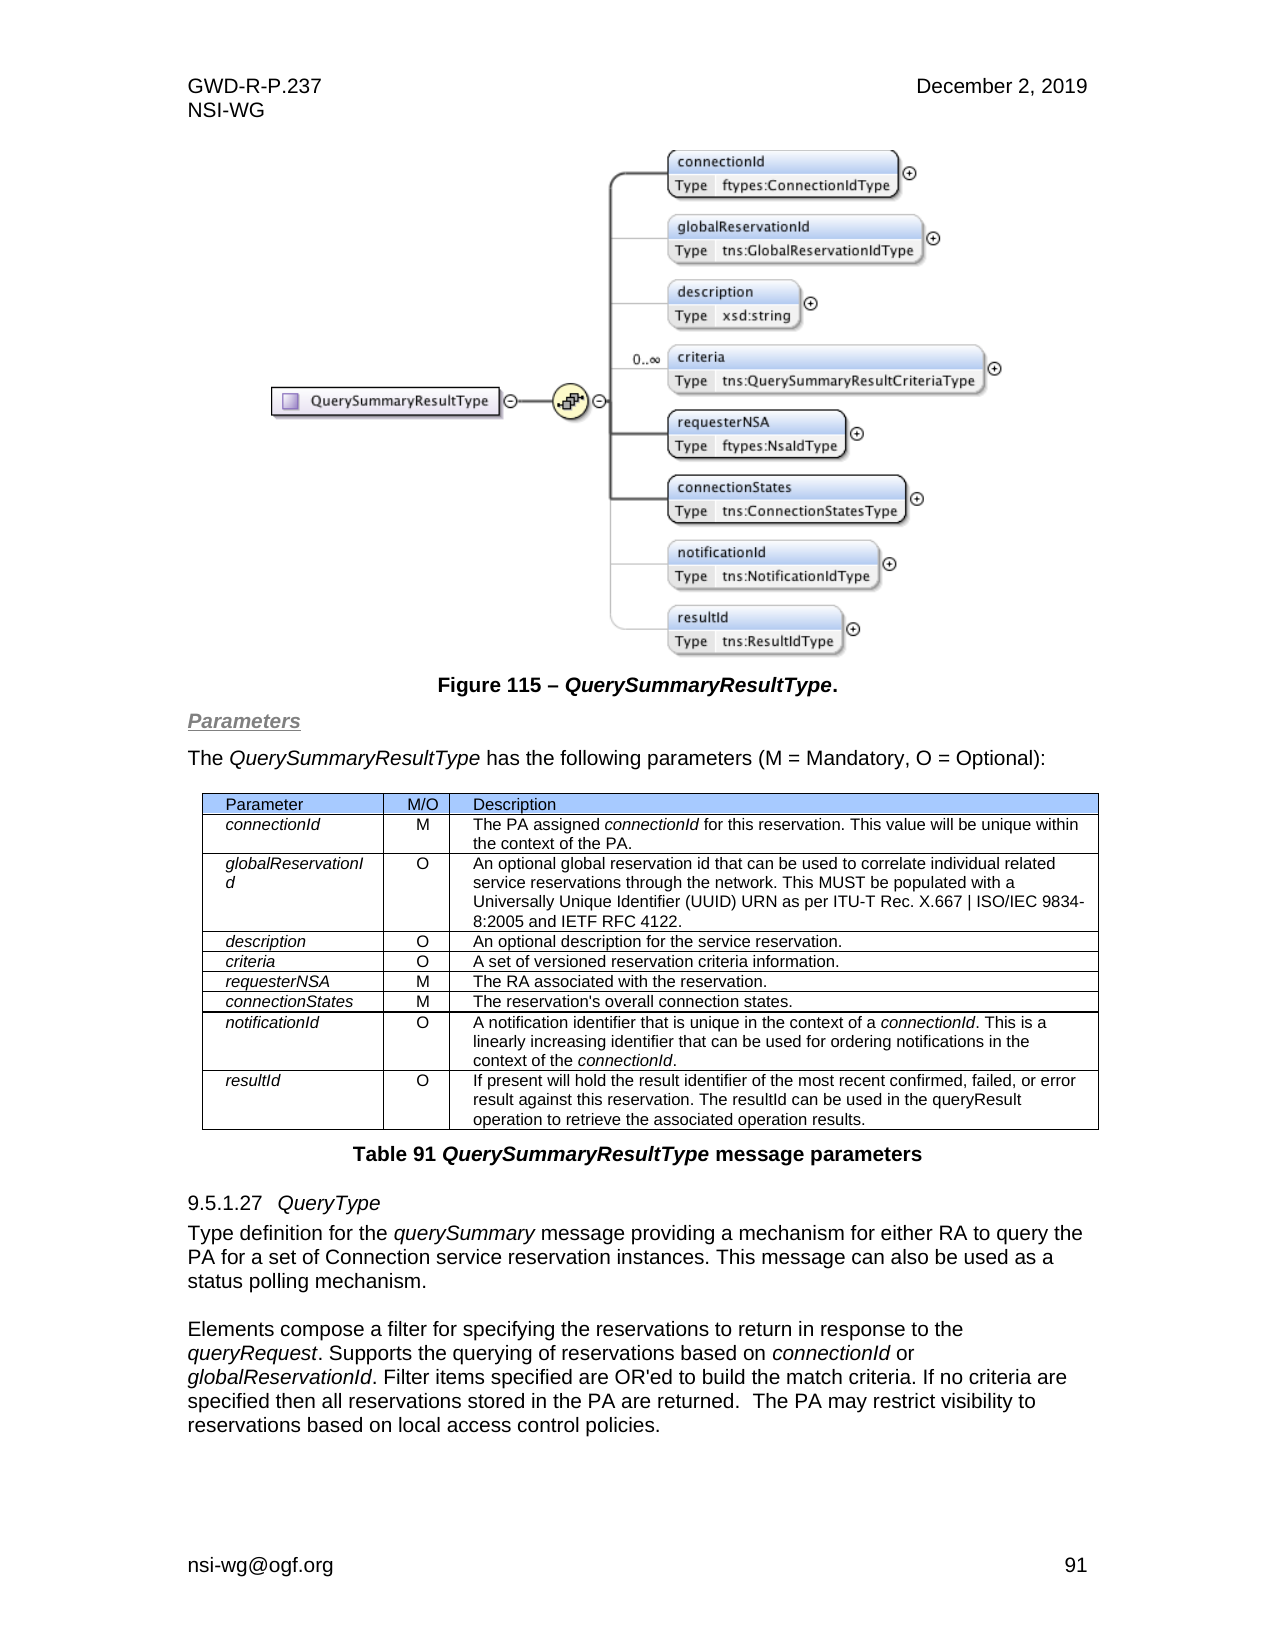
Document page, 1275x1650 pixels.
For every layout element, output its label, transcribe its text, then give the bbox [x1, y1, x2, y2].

text The QuerySummaryResultType has the following parameters (M = Mandatory, O = Optional): [187, 745, 1087, 769]
picture [271, 150, 1004, 660]
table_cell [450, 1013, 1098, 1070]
text Table 91 QuerySummaryResultType message parameters [187, 1142, 1087, 1166]
subtitle QueryType [187, 1191, 1087, 1215]
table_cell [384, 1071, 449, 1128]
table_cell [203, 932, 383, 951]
text Parameters [187, 709, 1087, 733]
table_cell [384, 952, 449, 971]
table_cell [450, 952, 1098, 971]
text Elements compose a filter for specifying the reservations to return in response to the queryRequest. Supports the querying of reservations based on connectionId or globalReservationId. Filter items specified are OR'ed to build the match criteria. If no criteria are specified then all reservations stored in the PA are returned. The PA may restrict visibility to reservations based on local access control policies. [187, 1317, 1087, 1437]
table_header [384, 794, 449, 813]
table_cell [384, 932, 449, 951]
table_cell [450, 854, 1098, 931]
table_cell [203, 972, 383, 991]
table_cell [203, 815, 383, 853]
text Type definition for the querySummary message providing a mechanism for either RA to query the PA for a set of Connection service reservation instances. This message can also be used as a status polling mechanism. [187, 1221, 1087, 1293]
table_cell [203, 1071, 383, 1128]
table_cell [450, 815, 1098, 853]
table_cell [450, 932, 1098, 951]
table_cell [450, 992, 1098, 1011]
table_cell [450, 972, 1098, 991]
text Figure 115 – QuerySummaryResultType. [187, 672, 1087, 696]
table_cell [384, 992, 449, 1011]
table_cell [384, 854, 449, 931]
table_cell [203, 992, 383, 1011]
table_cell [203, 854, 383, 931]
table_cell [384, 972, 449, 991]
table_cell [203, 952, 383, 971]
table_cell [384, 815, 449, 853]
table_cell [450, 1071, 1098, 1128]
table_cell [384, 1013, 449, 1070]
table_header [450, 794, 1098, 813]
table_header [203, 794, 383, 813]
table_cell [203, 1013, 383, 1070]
